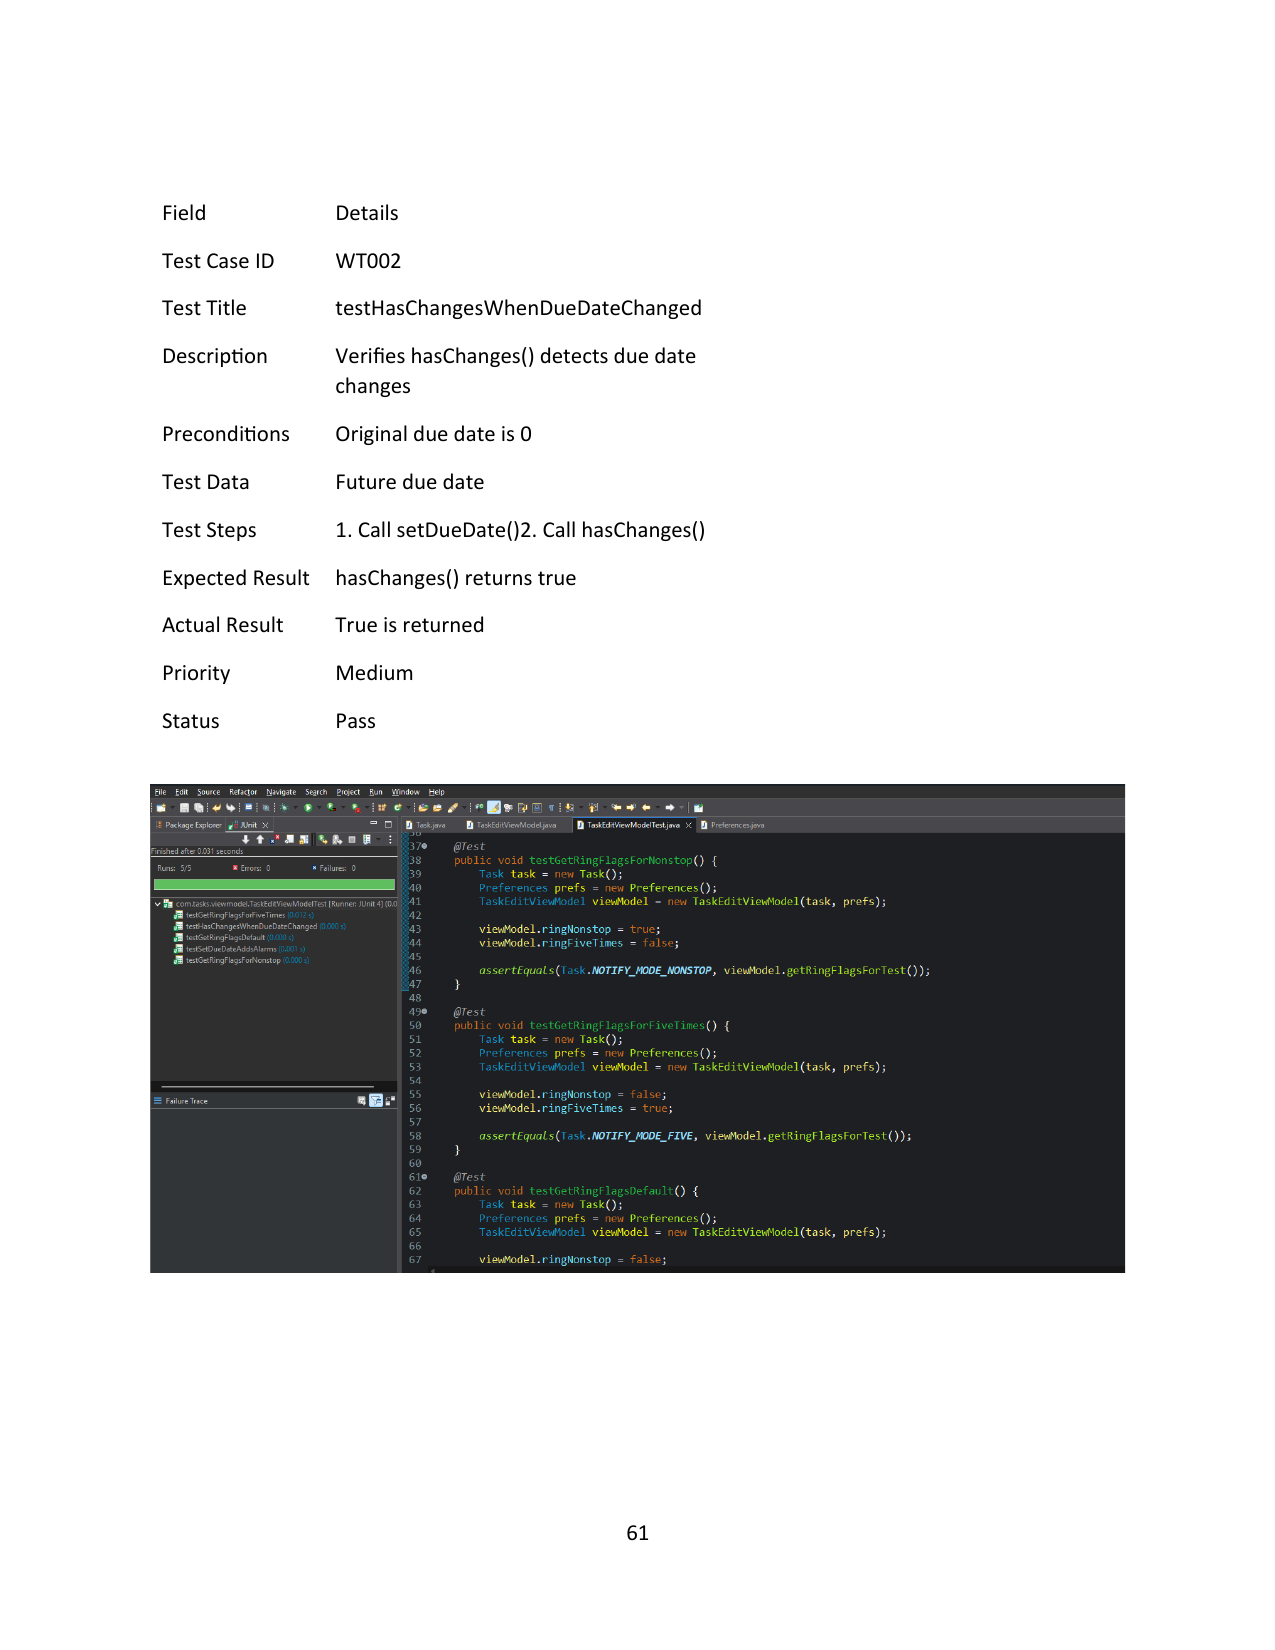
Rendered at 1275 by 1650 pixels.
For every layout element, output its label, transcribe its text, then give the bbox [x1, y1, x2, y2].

table_cell hasChanges() returns true [324, 563, 786, 609]
table_cell Original due date is 0 [324, 419, 786, 466]
table_cell Verifies hasChanges() detects due date changes [324, 341, 786, 418]
table_cell WT002 [324, 246, 786, 292]
table_cell Test Steps [151, 515, 323, 562]
table_cell Expected Result [151, 563, 323, 609]
table_cell Future due date [324, 467, 786, 514]
table_cell Test Data [151, 467, 323, 514]
table_cell 1. Call setDueDate()2. Call hasChanges() [324, 515, 786, 562]
table_cell testHasChangesWhenDueDateChanged [324, 294, 786, 340]
table_cell Description [151, 341, 323, 418]
table_cell True is returned [324, 611, 786, 657]
table_header Details [324, 198, 786, 245]
table_cell Priority [151, 659, 323, 705]
table_cell Preconditions [151, 419, 323, 466]
picture [150, 784, 1125, 1273]
table_cell Pass [324, 706, 786, 753]
table_cell Test Case ID [151, 246, 323, 292]
table_cell Status [151, 706, 323, 753]
table_cell Test Title [151, 294, 323, 340]
table_cell Medium [324, 659, 786, 705]
table_cell Actual Result [151, 611, 323, 657]
table_header Field [151, 198, 323, 245]
